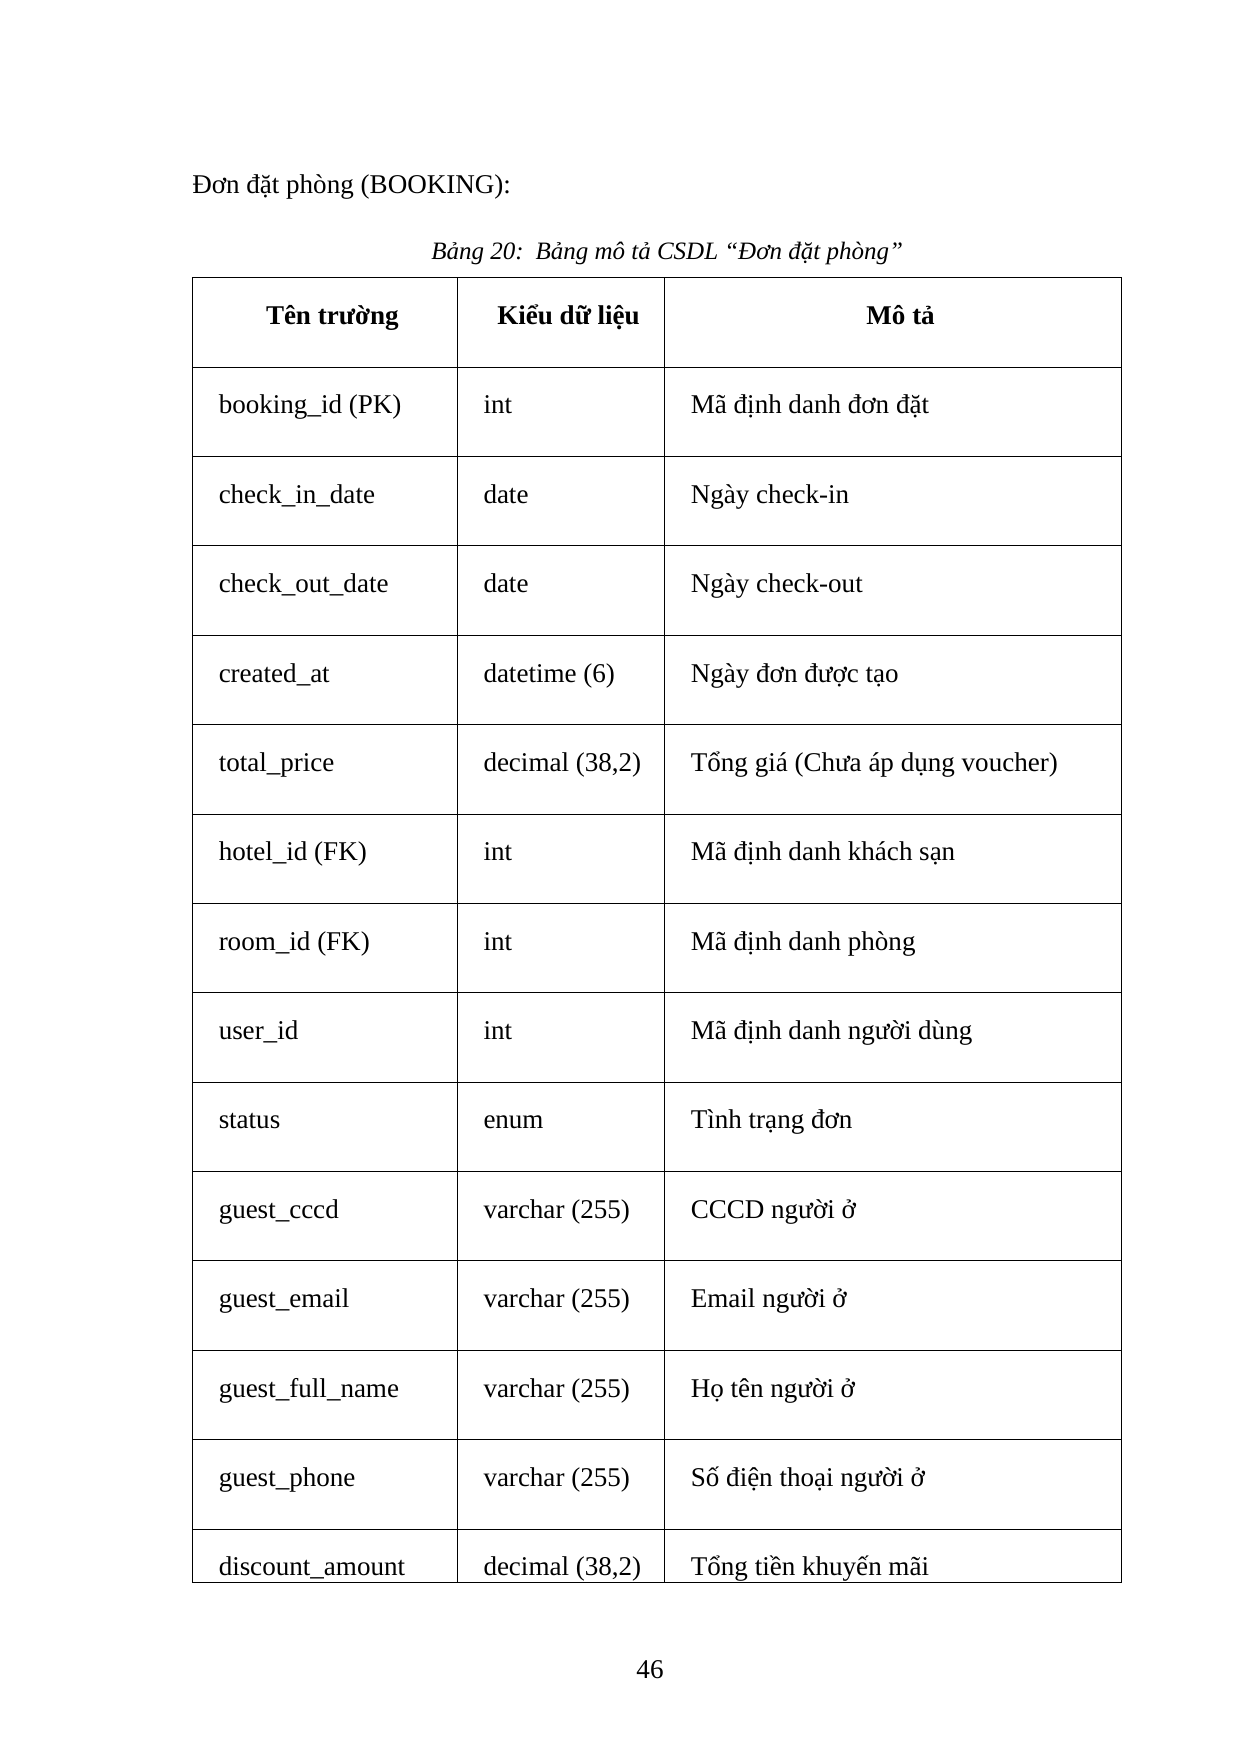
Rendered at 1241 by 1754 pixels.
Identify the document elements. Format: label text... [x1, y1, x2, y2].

table_cell guest_cccd [193, 1172, 457, 1260]
table_cell CCCD người ở [665, 1172, 1121, 1260]
table_cell guest_phone [193, 1440, 457, 1528]
table_cell user_id [193, 993, 457, 1082]
table_cell date [458, 457, 664, 545]
table_cell Ngày check-out [665, 546, 1121, 635]
table_cell Mã định danh phòng [665, 904, 1121, 992]
table_cell room_id (FK) [193, 904, 457, 992]
table_cell Số điện thoại người ở [665, 1440, 1121, 1528]
table_cell Tổng giá (Chưa áp dụng voucher) [665, 725, 1121, 813]
table_cell guest_full_name [193, 1351, 457, 1439]
table_header Tên trường [193, 278, 457, 367]
table_cell Tổng tiền khuyến mãi [665, 1530, 1121, 1582]
table_cell Mã định danh người dùng [665, 993, 1121, 1082]
table_header Kiểu dữ liệu [458, 278, 664, 367]
table_cell varchar (255) [458, 1440, 664, 1528]
table_cell check_out_date [193, 546, 457, 635]
table_cell discount_amount [193, 1530, 457, 1582]
table_cell total_price [193, 725, 457, 813]
table_cell booking_id (PK) [193, 368, 457, 456]
table_cell Ngày check-in [665, 457, 1121, 545]
table_cell varchar (255) [458, 1172, 664, 1260]
table_cell varchar (255) [458, 1351, 664, 1439]
table_cell int [458, 368, 664, 456]
table_cell status [193, 1083, 457, 1171]
table_cell int [458, 993, 664, 1082]
table_cell enum [458, 1083, 664, 1171]
table_cell Email người ở [665, 1261, 1121, 1350]
table_cell Mã định danh khách sạn [665, 815, 1121, 903]
table_cell Tình trạng đơn [665, 1083, 1121, 1171]
table_cell datetime (6) [458, 636, 664, 724]
table_cell Mã định danh đơn đặt [665, 368, 1121, 456]
table_cell hotel_id (FK) [193, 815, 457, 903]
table_cell int [458, 904, 664, 992]
table_cell varchar (255) [458, 1261, 664, 1350]
table_cell decimal (38,2) [458, 725, 664, 813]
table_cell decimal (38,2) [458, 1530, 664, 1582]
text Bảng mô tả CSDL “Đơn đặt phòng” [214, 236, 1122, 265]
table_cell created_at [193, 636, 457, 724]
table_cell date [458, 546, 664, 635]
text Đơn đặt phòng (BOOKING): [192, 168, 1122, 200]
table_cell check_in_date [193, 457, 457, 545]
table_cell guest_email [193, 1261, 457, 1350]
table_cell int [458, 815, 664, 903]
table_cell Ngày đơn được tạo [665, 636, 1121, 724]
table_cell Họ tên người ở [665, 1351, 1121, 1439]
table_header Mô tả [665, 278, 1121, 367]
